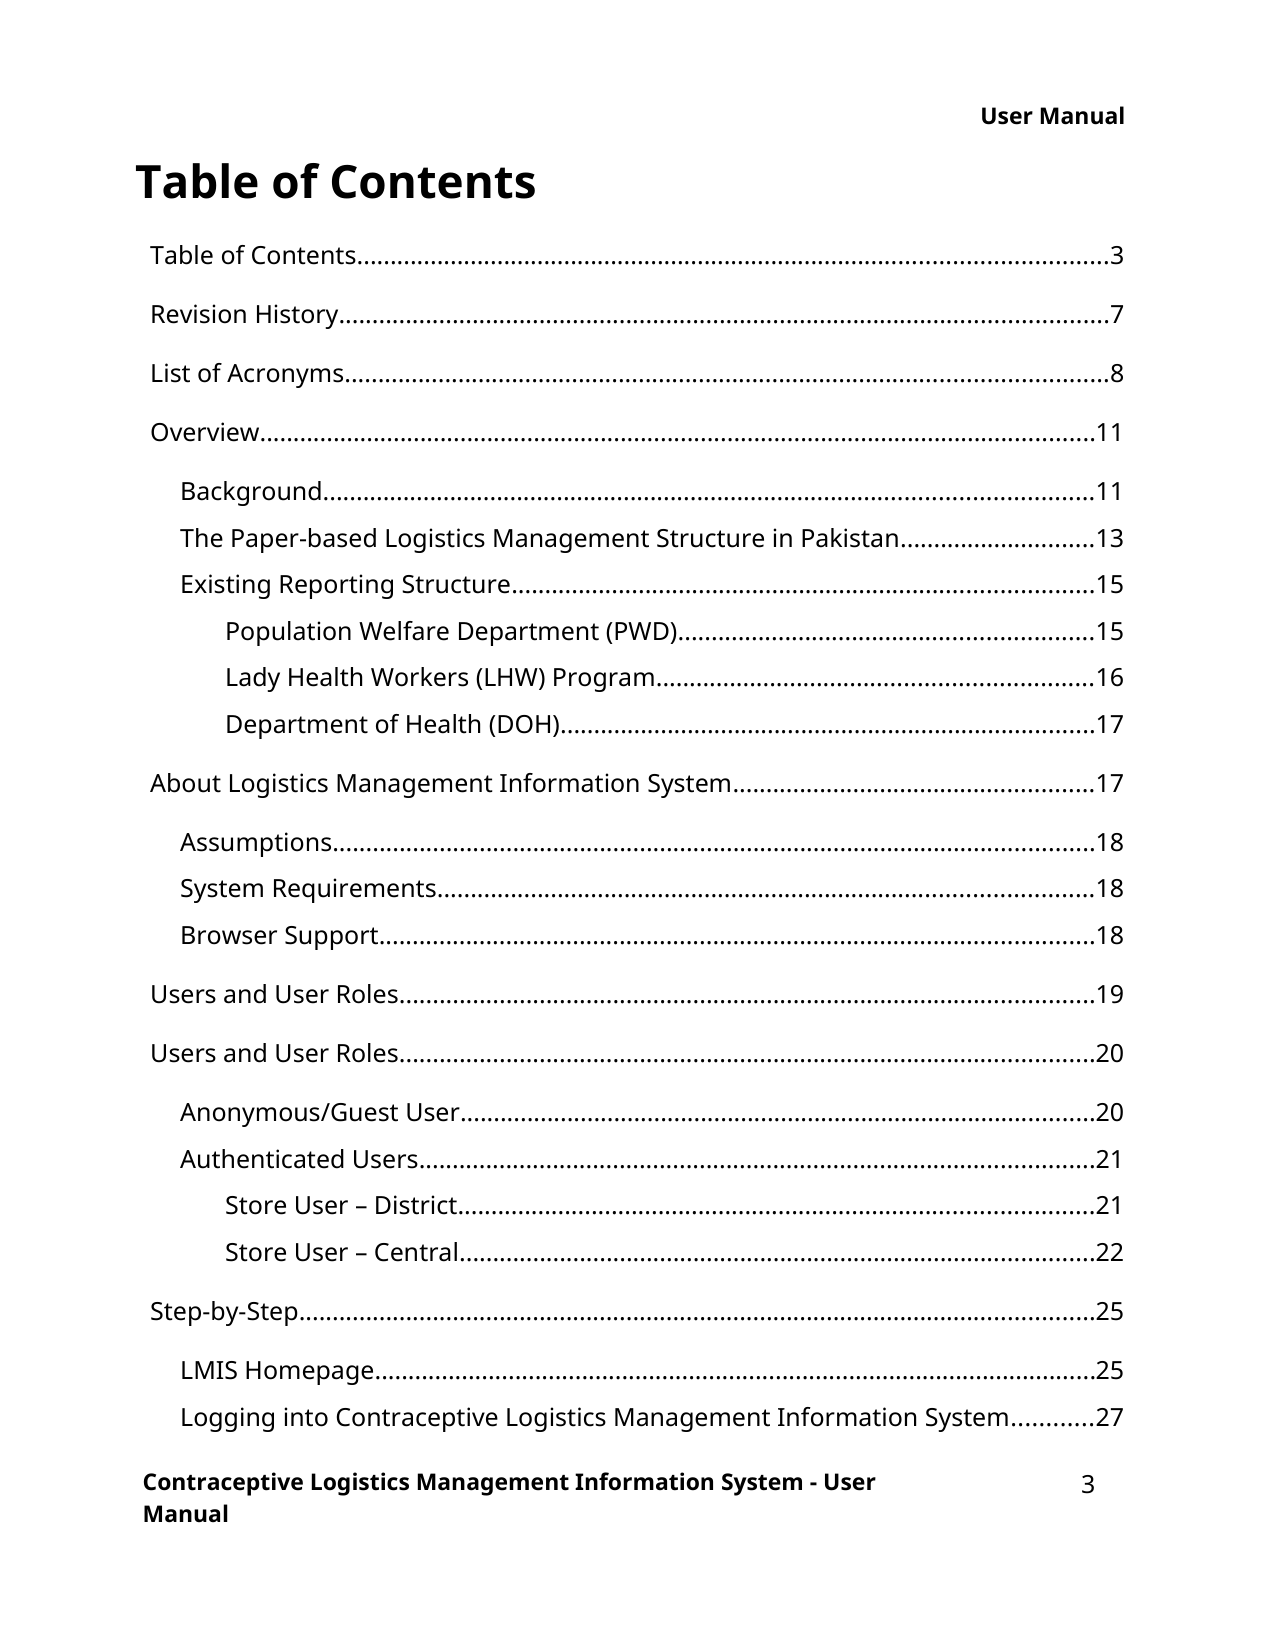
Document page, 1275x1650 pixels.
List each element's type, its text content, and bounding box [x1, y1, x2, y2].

text Assumptions 18 [180, 824, 1125, 859]
text Store User – Central 22 [225, 1234, 1125, 1269]
text Logging into Contraceptive Logistics Management Information System 27 [180, 1399, 1125, 1433]
text List of Acronyms 8 [150, 356, 1125, 389]
text Department of Health (DOH) 17 [225, 706, 1125, 741]
text Lady Health Workers (LHW) Program 16 [225, 660, 1125, 694]
text Overview 11 [150, 414, 1125, 449]
text Anonymous/Guest User 20 [180, 1095, 1125, 1129]
subtitle Table of Contents [135, 150, 1125, 212]
text Browser Support 18 [180, 918, 1125, 952]
text Table of Contents 3 [150, 237, 1125, 271]
text Existing Reporting Structure 15 [180, 567, 1125, 601]
text About Logistics Management Information System 17 [150, 766, 1125, 799]
text Step-by-Step 25 [150, 1294, 1125, 1328]
text Background 11 [180, 474, 1125, 508]
text The Paper-based Logistics Management Structure in Pakistan 13 [180, 520, 1125, 554]
text Users and User Roles 19 [150, 977, 1125, 1011]
text Users and User Roles 20 [150, 1036, 1125, 1070]
text LMIS Homepage 25 [180, 1353, 1125, 1387]
text Revision History 7 [150, 296, 1125, 331]
text System Requirements 18 [180, 871, 1125, 905]
text Authenticated Users 21 [180, 1141, 1125, 1176]
text Store User – District 21 [225, 1188, 1125, 1222]
text Population Welfare Department (PWD) 15 [225, 613, 1125, 647]
